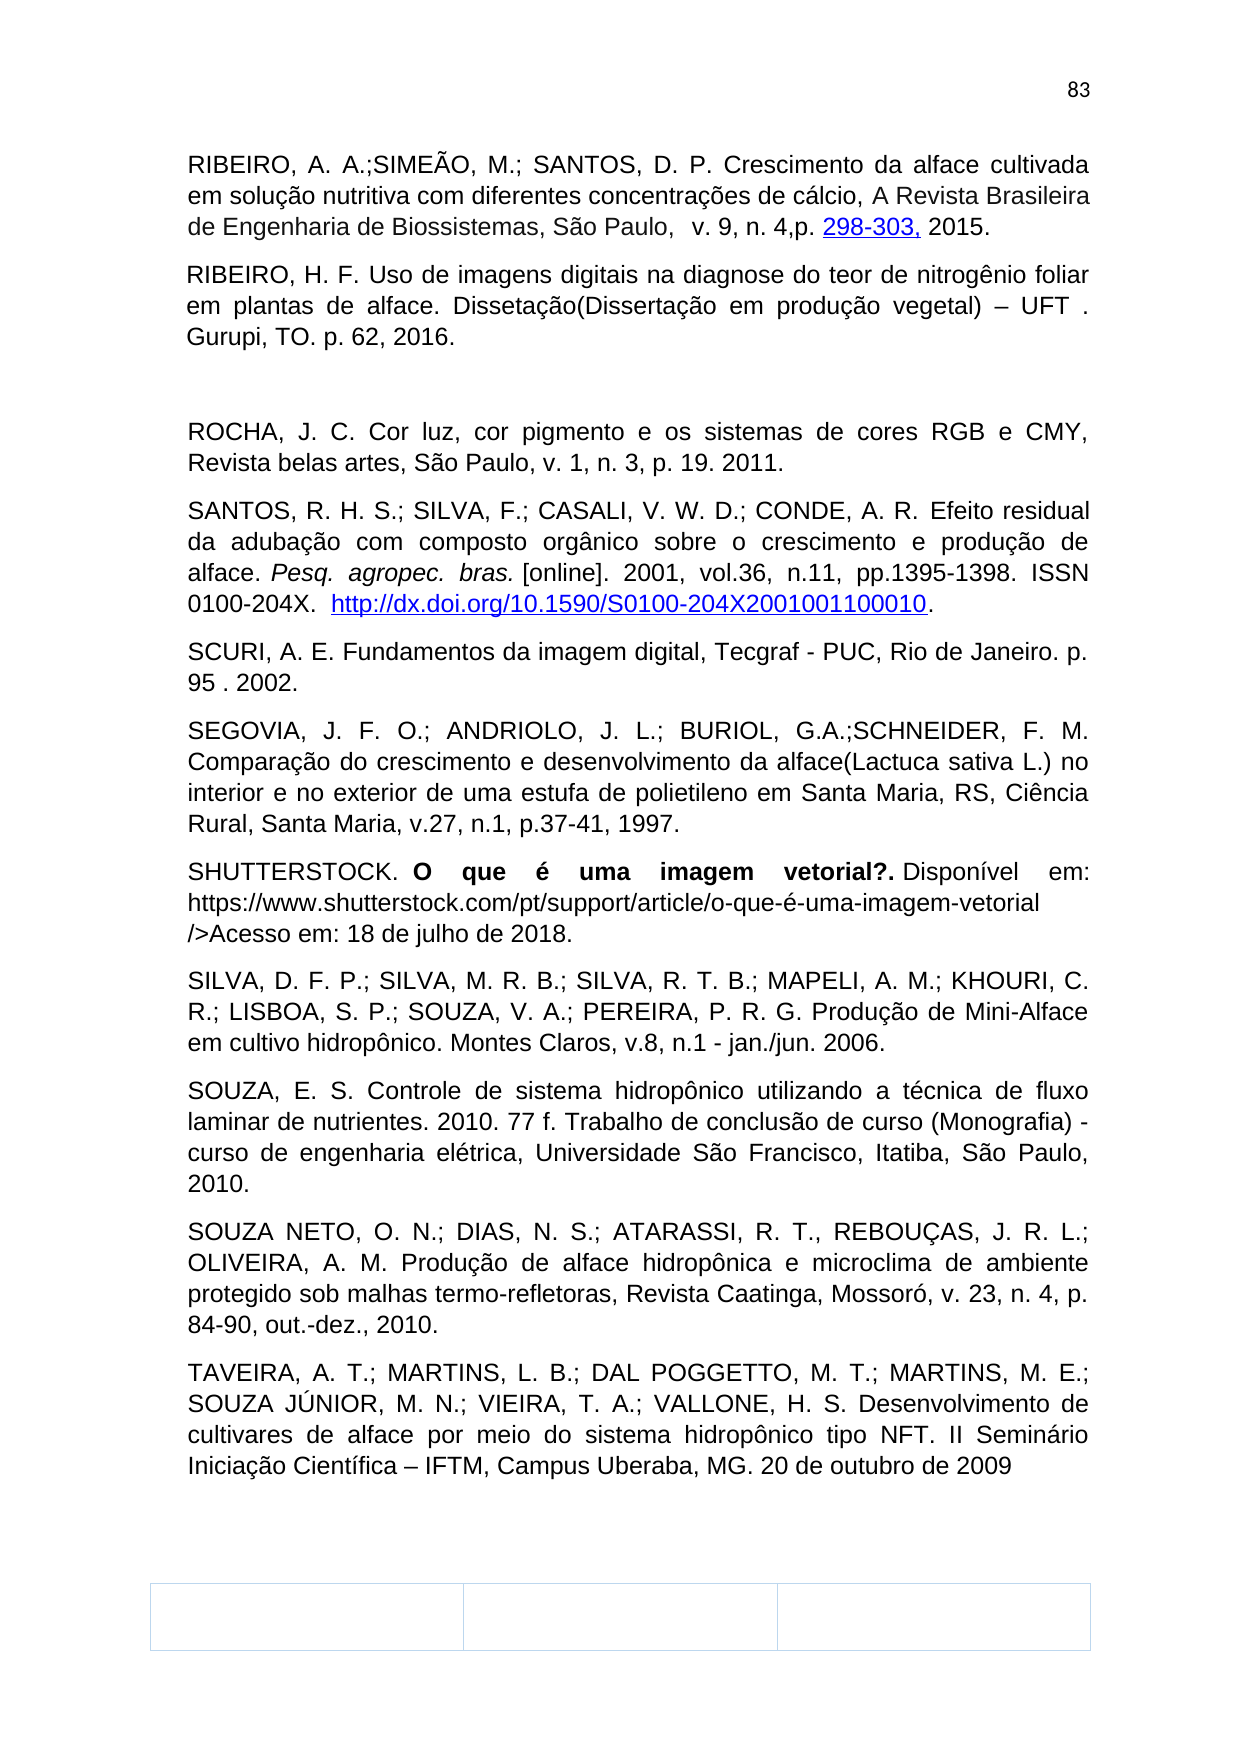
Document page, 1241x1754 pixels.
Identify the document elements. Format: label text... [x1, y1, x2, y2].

text ROCHA, J. C. Cor luz, cor pigmento e os sistemas de cores RGB e CMY, Revista belas artes, São Paulo, v. 1, n. 3, p. 19. 2011. [187, 417, 1090, 477]
text SANTOS, R. H. S.; SILVA, F.; CASALI, V. W. D.; CONDE, A. R. Efeito residual da adubação com composto orgânico sobre o crescimento e produção de alface. Pesq. agropec. bras. [online]. 2001, vol.36, n.11, pp.1395-1398. ISSN 0100-204X. http://dx.doi.org/10.1590/S0100-204X2001001100010. [187, 496, 1090, 618]
text RIBEIRO, A. A.;SIMEÃO, M.; SANTOS, D. P. Crescimento da alface cultivada em solução nutritiva com diferentes concentrações de cálcio, A Revista Brasileira de Engenharia de Biossistemas, São Paulo, v. 9, n. 4,p. 298-303, 2015. [187, 150, 1090, 241]
text SCURI, A. E. Fundamentos da imagem digital, Tecgraf - PUC, Rio de Janeiro. p. 95 . 2002. [187, 637, 1090, 697]
text RIBEIRO, H. F. Uso de imagens digitais na diagnose do teor de nitrogênio foliar em plantas de alface. Dissetação(Dissertação em produção vegetal) – UFT . Gurupi, TO. p. 62, 2016. [186, 260, 1090, 351]
text SEGOVIA, J. F. O.; ANDRIOLO, J. L.; BURIOL, G.A.;SCHNEIDER, F. M. Comparação do crescimento e desenvolvimento da alface(Lactuca sativa L.) no interior e no exterior de uma estufa de polietileno em Santa Maria, RS, Ciência Rural, Santa Maria, v.27, n.1, p.37-41, 1997. [187, 716, 1090, 837]
text SHUTTERSTOCK. O que é uma imagem vetorial?. Disponível em: https://www.shutterstock.com/pt/support/article/o-que-é-uma-imagem-vetorial />Acesso em: 18 de julho de 2018. [187, 856, 1090, 947]
text SOUZA NETO, O. N.; DIAS, N. S.; ATARASSI, R. T., REBOUÇAS, J. R. L.; OLIVEIRA, A. M. Produção de alface hidropônica e microclima de ambiente protegido sob malhas termo-refletoras, Revista Caatinga, Mossoró, v. 23, n. 4, p. 84-90, out.-dez., 2010. [187, 1217, 1090, 1339]
text SOUZA, E. S. Controle de sistema hidropônico utilizando a técnica de fluxo laminar de nutrientes. 2010. 77 f. Trabalho de conclusão de curso (Monografia) - curso de engenharia elétrica, Universidade São Francisco, Itatiba, São Paulo, 2010. [187, 1076, 1090, 1198]
text SILVA, D. F. P.; SILVA, M. R. B.; SILVA, R. T. B.; MAPELI, A. M.; KHOURI, C. R.; LISBOA, S. P.; SOUZA, V. A.; PEREIRA, P. R. G. Produção de Mini-Alface em cultivo hidropônico. Montes Claros, v.8, n.1 - jan./jun. 2006. [187, 966, 1090, 1057]
text TAVEIRA, A. T.; MARTINS, L. B.; DAL POGGETTO, M. T.; MARTINS, M. E.; SOUZA JÚNIOR, M. N.; VIEIRA, T. A.; VALLONE, H. S. Desenvolvimento de cultivares de alface por meio do sistema hidropônico tipo NFT. II Seminário Iniciação Científica – IFTM, Campus Uberaba, MG. 20 de outubro de 2009 [187, 1358, 1090, 1479]
